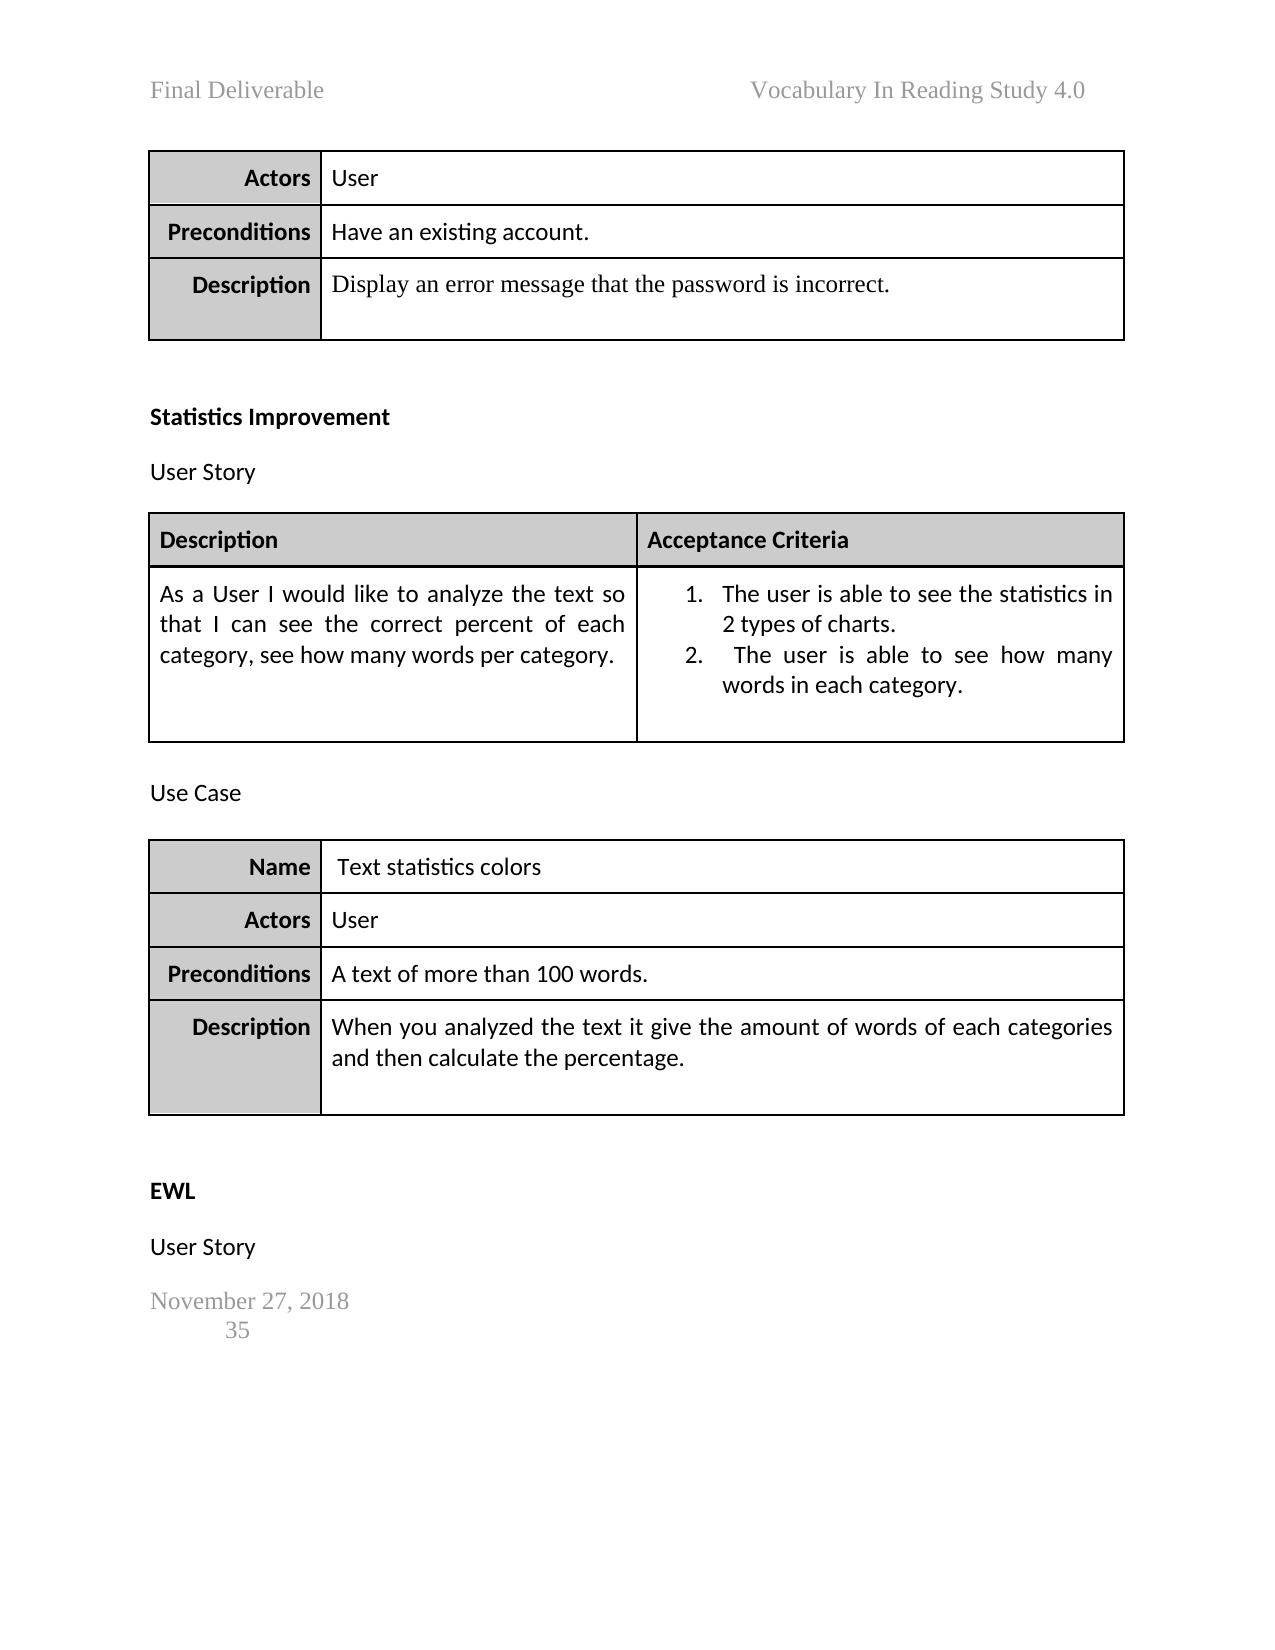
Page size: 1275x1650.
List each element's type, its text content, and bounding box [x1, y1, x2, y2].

subtitle EWL [150, 1175, 1125, 1206]
table_cell User [322, 152, 1123, 203]
table_cell Display an error message that the password is incorrect. [322, 259, 1123, 339]
table_cell Have an existing account. [322, 206, 1123, 257]
table_cell Actors [150, 894, 320, 946]
table_cell A text of more than 100 words. [322, 948, 1123, 999]
text Use Case [150, 778, 1125, 808]
table_cell Preconditions [150, 948, 320, 999]
table_header Name [150, 841, 320, 892]
subtitle Statistics Improvement [150, 401, 1125, 431]
table_cell When you analyzed the text it give the amount of words of each categories and then calculate the percentage. [322, 1001, 1123, 1113]
table_cell User [322, 894, 1123, 946]
table_header Acceptance Criteria [638, 514, 1123, 565]
table_header Text statistics colors [322, 841, 1123, 892]
table_header Description [150, 514, 636, 565]
text User Story [150, 456, 1125, 487]
table_cell Description [150, 259, 320, 339]
table_cell Actors [150, 152, 320, 203]
text User Story [150, 1231, 1125, 1261]
table_cell The user is able to see the statistics in 2 types of charts. The user is able to see how many words in each category. [638, 568, 1123, 741]
table_cell Description [150, 1001, 320, 1113]
table_cell Preconditions [150, 206, 320, 257]
table_cell As a User I would like to analyze the text so that I can see the correct percent of each category, see how many words per category. [150, 568, 636, 741]
